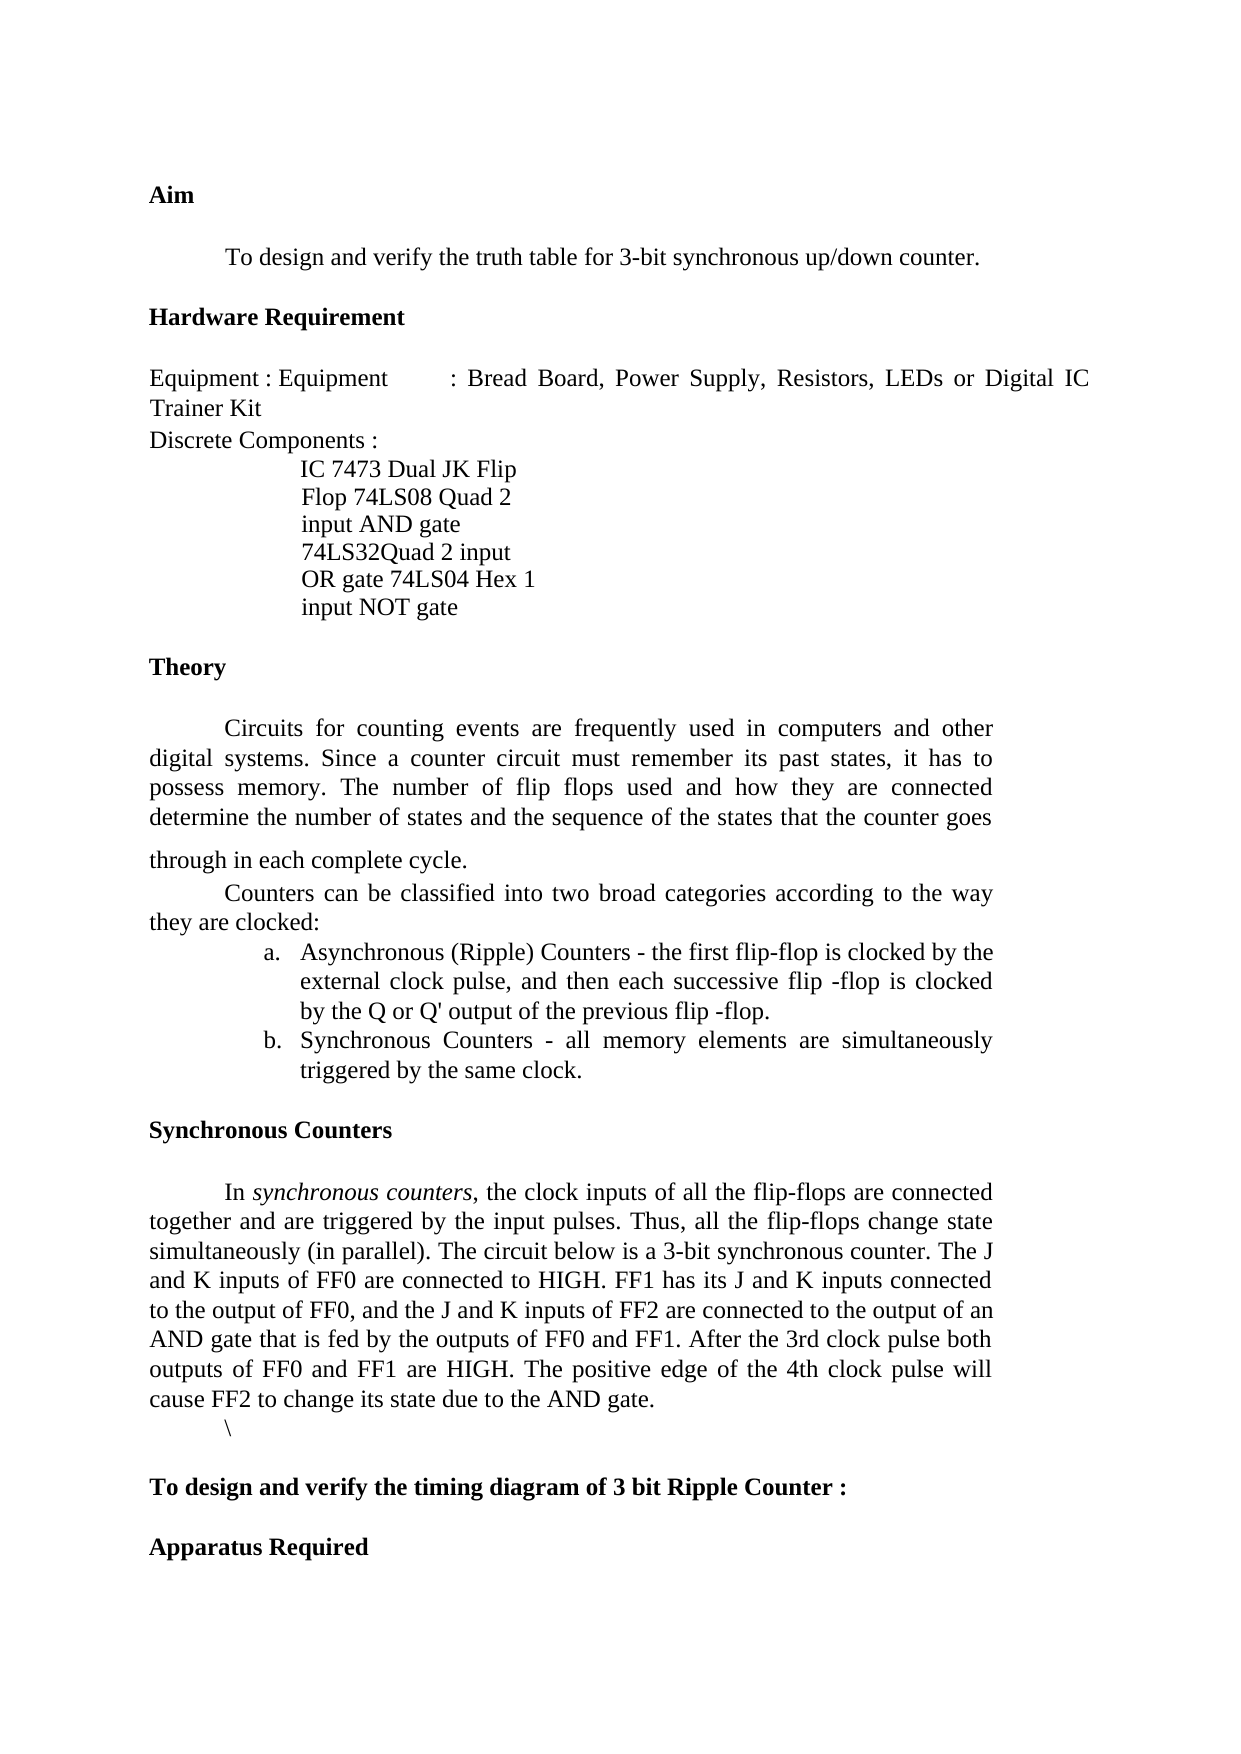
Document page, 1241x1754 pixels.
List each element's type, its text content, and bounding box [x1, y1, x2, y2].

text Counters can be classified into two broad categories according to the way they are clocked: [149, 878, 994, 936]
text Aim [148, 180, 1090, 209]
text Synchronous Counters [148, 1115, 1090, 1144]
text Discrete Components : [149, 425, 1090, 454]
text To design and verify the truth table for 3-bit synchronous up/down counter. [225, 242, 994, 271]
text In synchronous counters, the clock inputs of all the flip-flops are connected together and are triggered by the input pulses. Thus, all the flip-flops change state simultaneously (in parallel). The circuit below is a 3-bit synchronous counter. The J and K inputs of FF0 are connected to HIGH. FF1 has its J and K inputs connected to the output of FF0, and the J and K inputs of FF2 are connected to the output of an AND gate that is fed by the outputs of FF0 and FF1. After the 3rd clock pulse both outputs of FF0 and FF1 are HIGH. The positive edge of the 4th clock pulse will cause FF2 to change its state due to the AND gate. [149, 1177, 994, 1412]
text Equipment : Equipment : Bread Board, Power Supply, Resistors, LEDs or Digital IC Trainer Kit [149, 363, 1090, 421]
text Theory [148, 652, 1090, 681]
text IC 7473 Dual JK Flip Flop 74LS08 Quad 2 input AND gate 74LS32Quad 2 input OR gate 74LS04 Hex 1 input NOT gate [300, 455, 538, 621]
text Hardware Requirement [148, 302, 1090, 330]
list Asynchronous (Ripple) Counters - the first flip-flop is clocked by the external clock pulse, and then each successive flip -flop is clocked by the Q or Q' output of the previous flip -flop. [263, 937, 994, 1025]
text Circuits for counting events are frequently used in computers and other digital systems. Since a counter circuit must remember its past states, it has to possess memory. The number of flip flops used and how they are connected determine the number of states and the sequence of the states that the counter goes through in each complete cycle. [149, 713, 994, 876]
list Synchronous Counters - all memory elements are simultaneously triggered by the same clock. [263, 1026, 994, 1084]
text Apparatus Required [148, 1532, 1090, 1561]
text \ [149, 1413, 994, 1442]
text To design and verify the timing diagram of 3 bit Ripple Counter : [149, 1472, 994, 1501]
